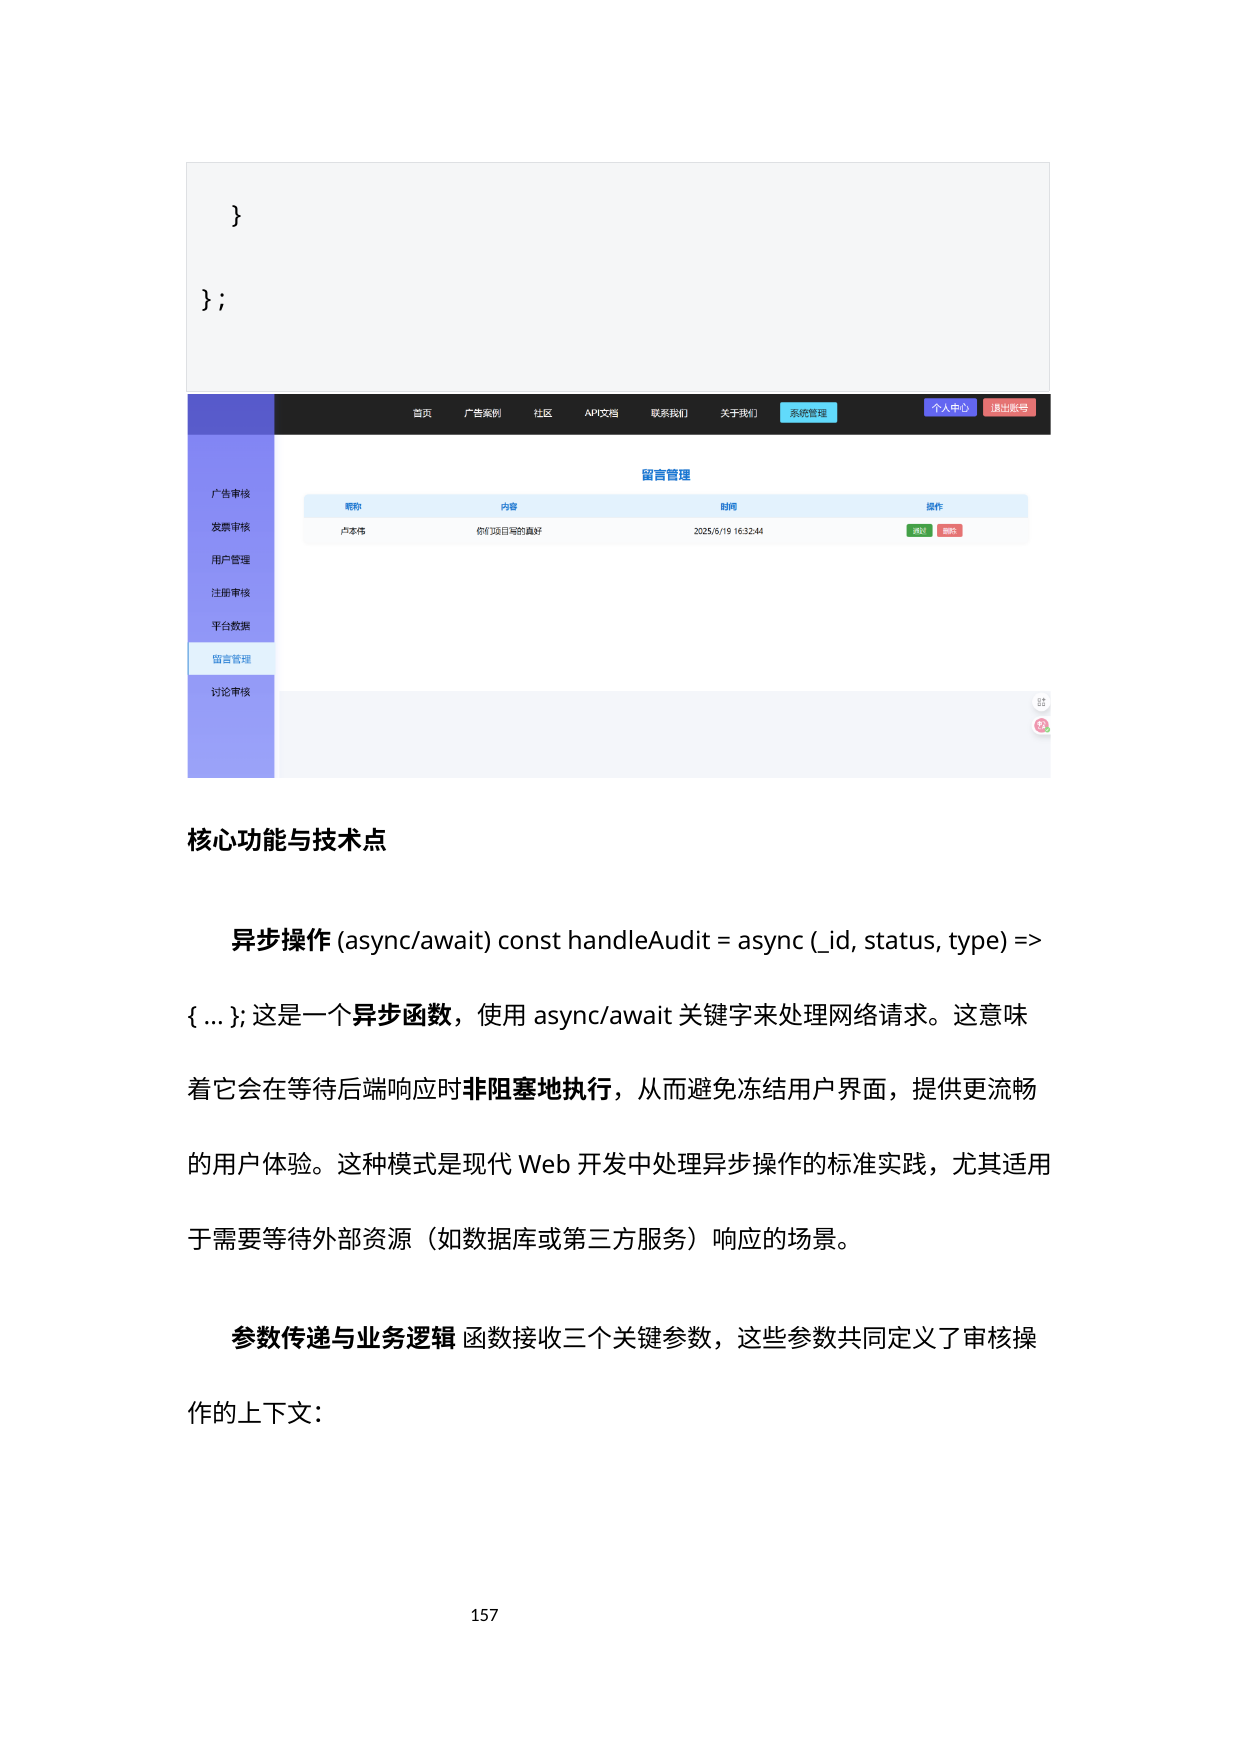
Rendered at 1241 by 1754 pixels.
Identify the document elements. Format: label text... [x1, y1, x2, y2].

text 参数传递与业务逻辑 函数接收三个关键参数，这些参数共同定义了审核操作的上下文： [187, 1304, 1053, 1444]
picture [187, 394, 1051, 778]
text 核心功能与技术点 [187, 806, 1053, 871]
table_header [187, 163, 1049, 391]
text 异步操作 (async/await) const handleAudit = async (_id, status, type) => { ... }; 这是一个异步函数，使用 async/await 关键字来处理网络请求。这意味着它会在等待后端响应时非阻塞地执行，从而避免冻结用户界面，提供更流畅的用户体验。这种模式是现代 Web 开发中处理异步操作的标准实践，尤其适用于需要等待外部资源（如数据库或第三方服务）响应的场景。 [187, 906, 1053, 1270]
